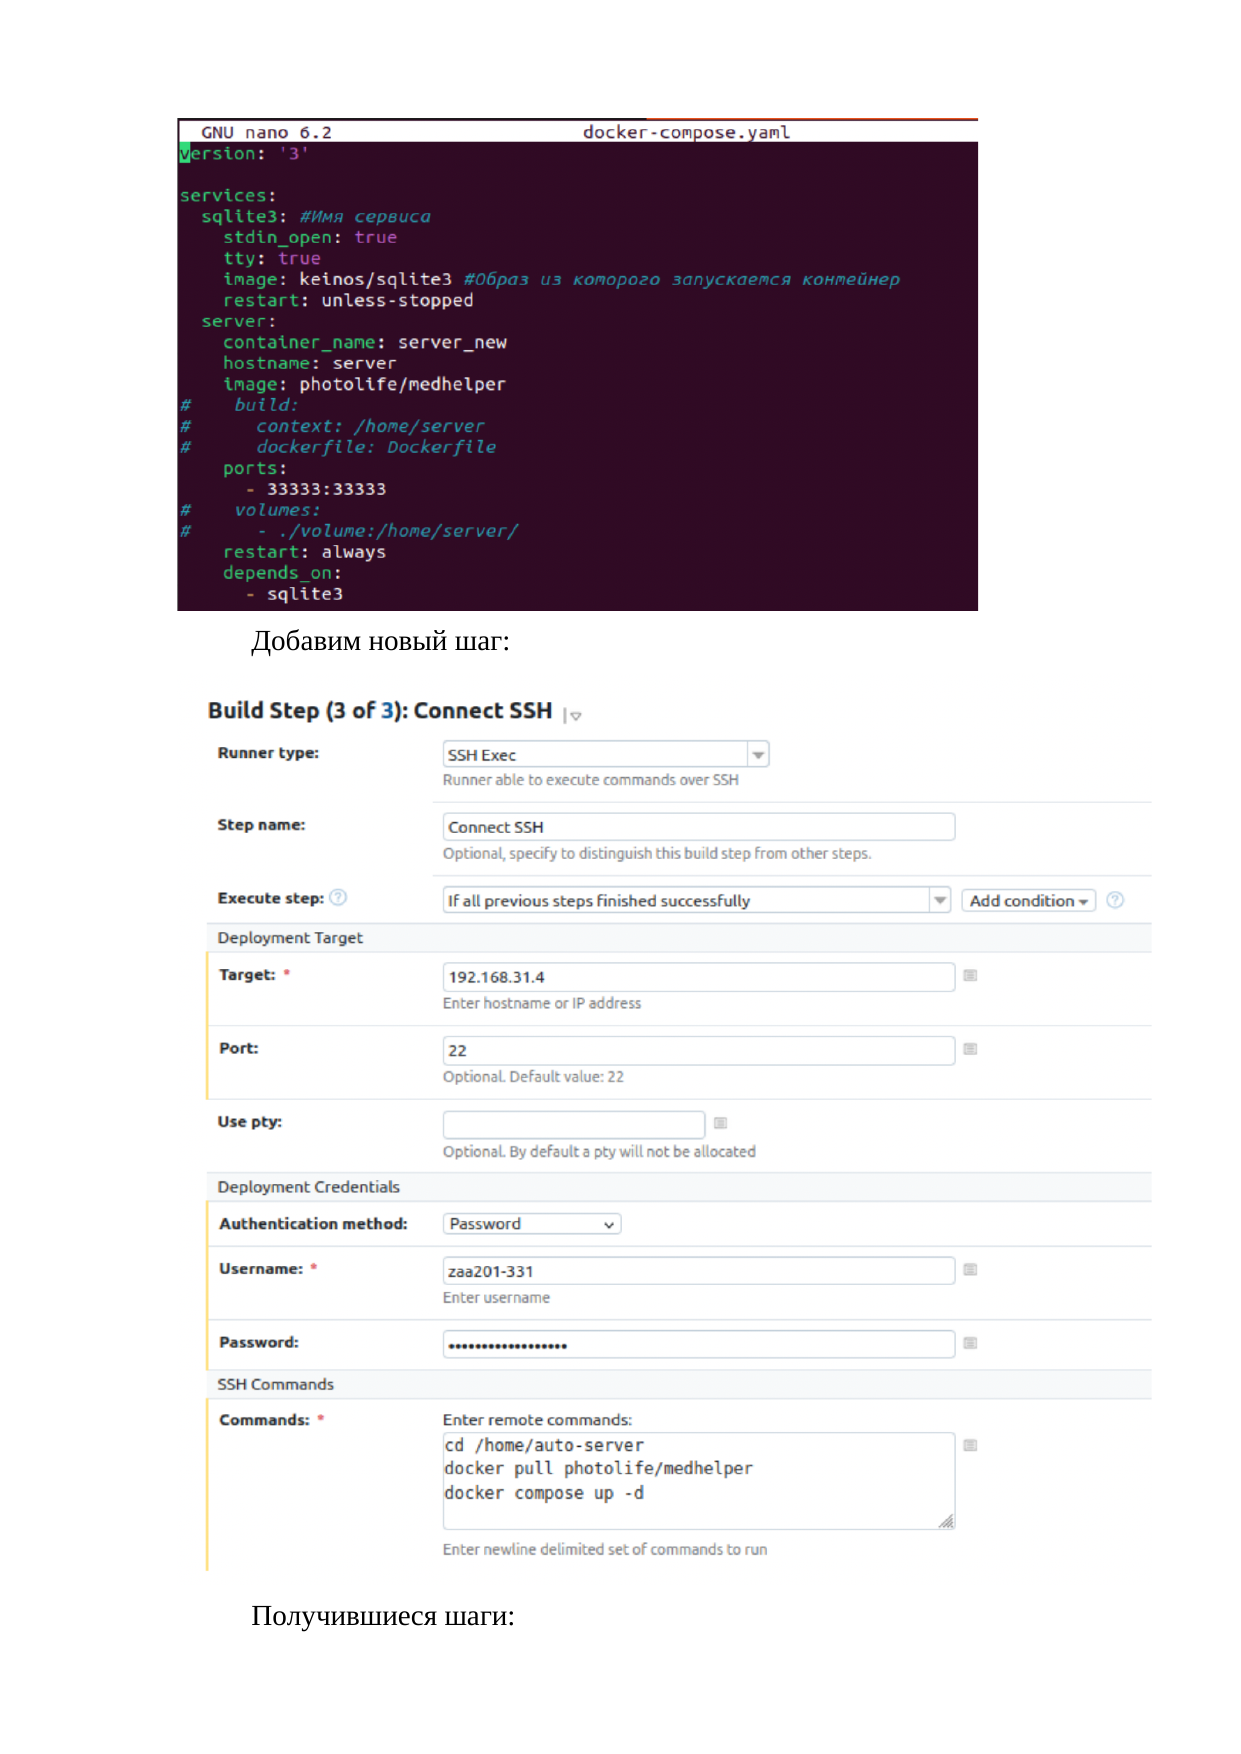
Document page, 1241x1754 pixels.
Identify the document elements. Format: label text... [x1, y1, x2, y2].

picture [177, 118, 979, 611]
text Добавим новый шаг: [177, 623, 1152, 657]
text Получившиеся шаги: [177, 1598, 1152, 1632]
picture [177, 673, 1152, 1585]
